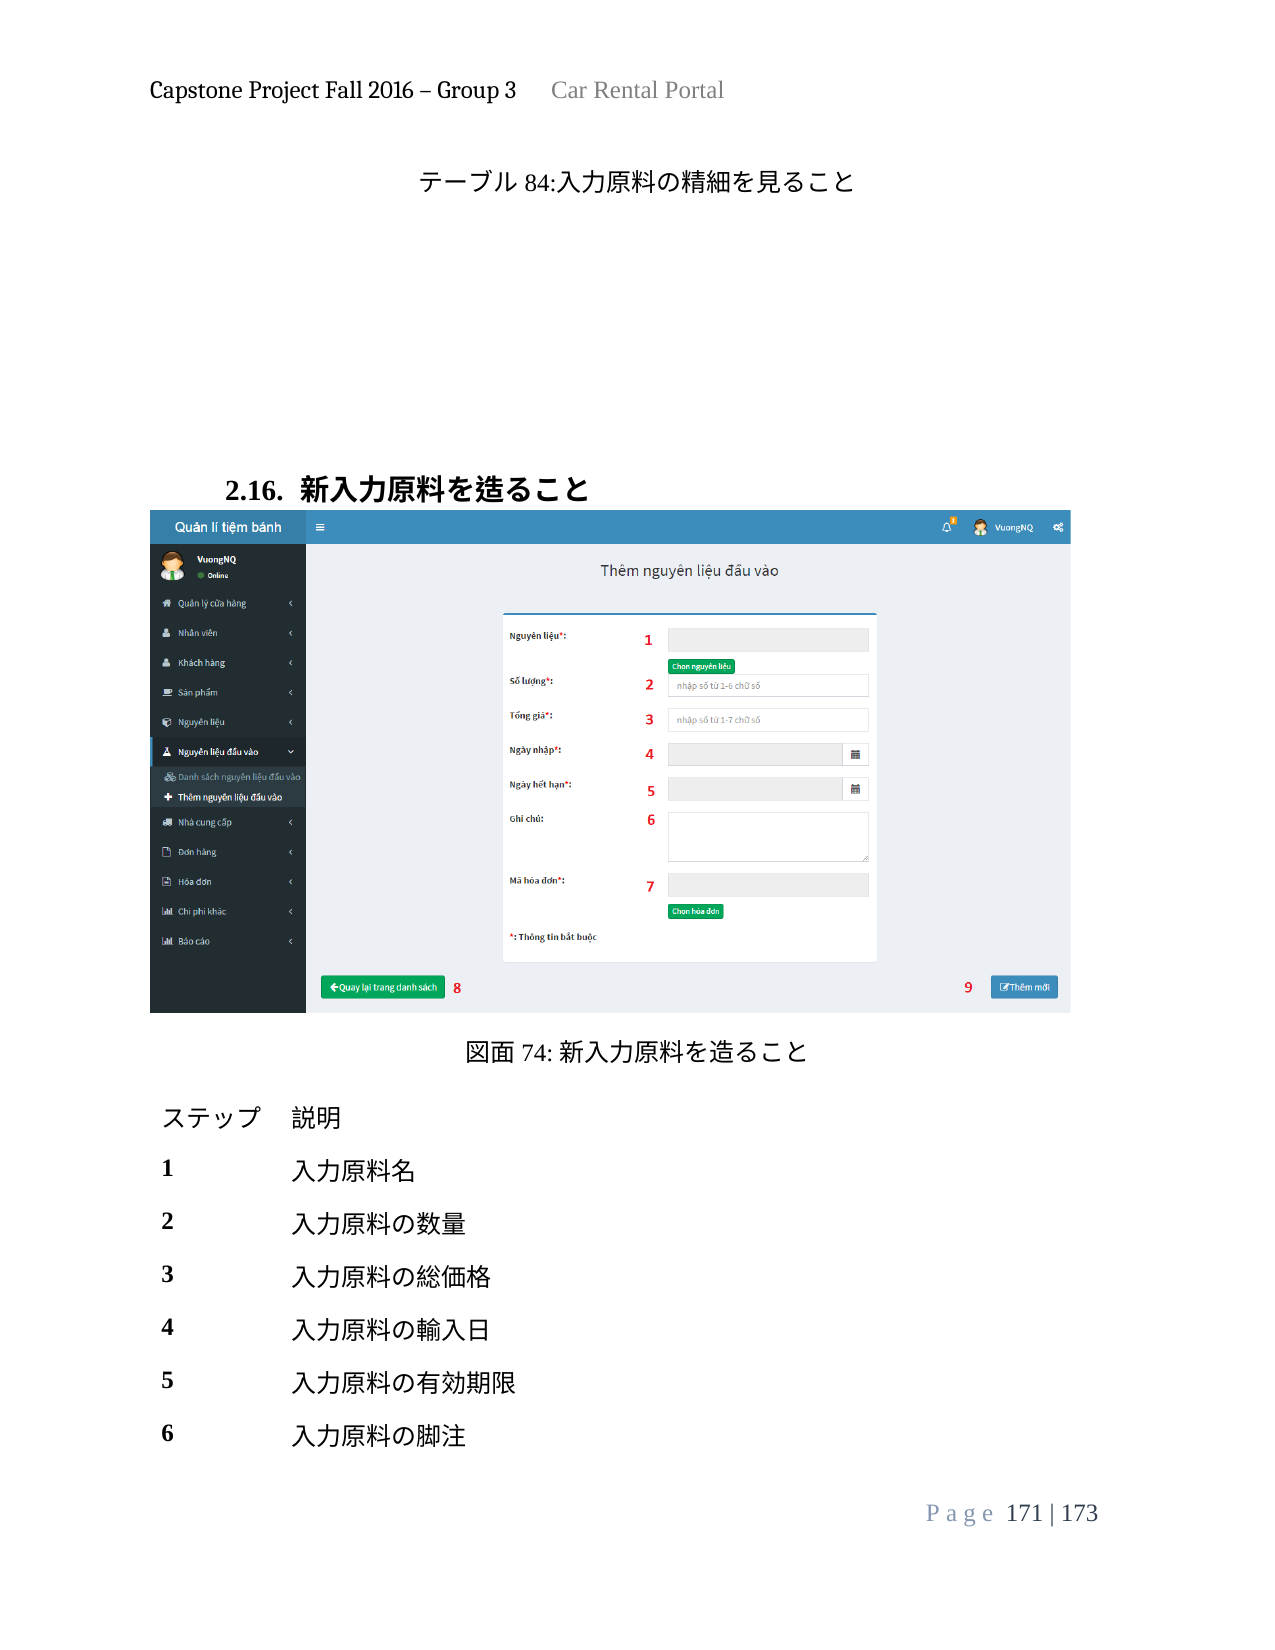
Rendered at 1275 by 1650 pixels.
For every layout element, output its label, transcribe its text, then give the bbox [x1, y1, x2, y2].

text 図面 74: 新入力原料を造ること [150, 1032, 1125, 1068]
picture [150, 510, 1071, 1013]
subtitle 新入力原料を造ること [225, 469, 1125, 508]
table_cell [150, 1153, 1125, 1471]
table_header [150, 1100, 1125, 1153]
text テーブル 84:入力原料の精細を見ること [150, 162, 1125, 198]
